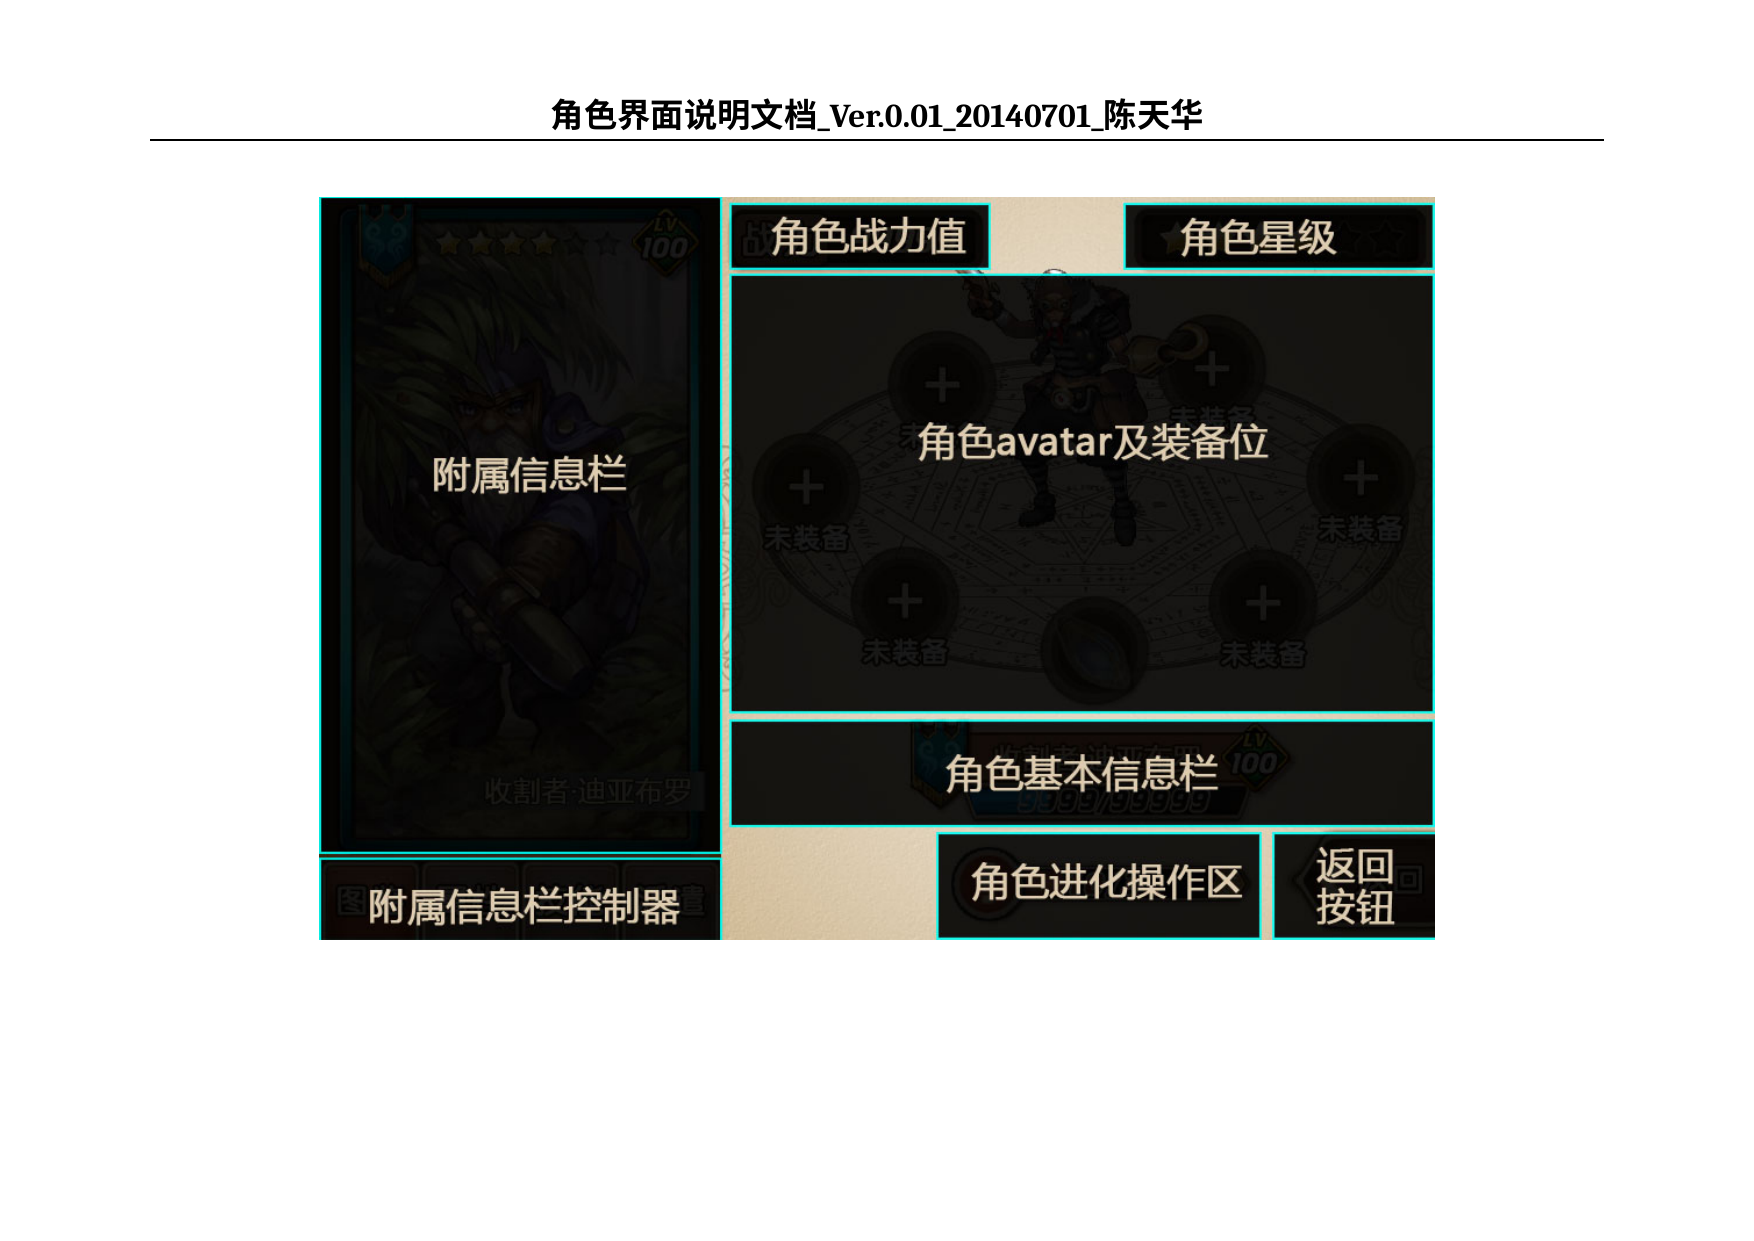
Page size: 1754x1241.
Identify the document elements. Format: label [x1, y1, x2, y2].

picture [319, 197, 1435, 940]
